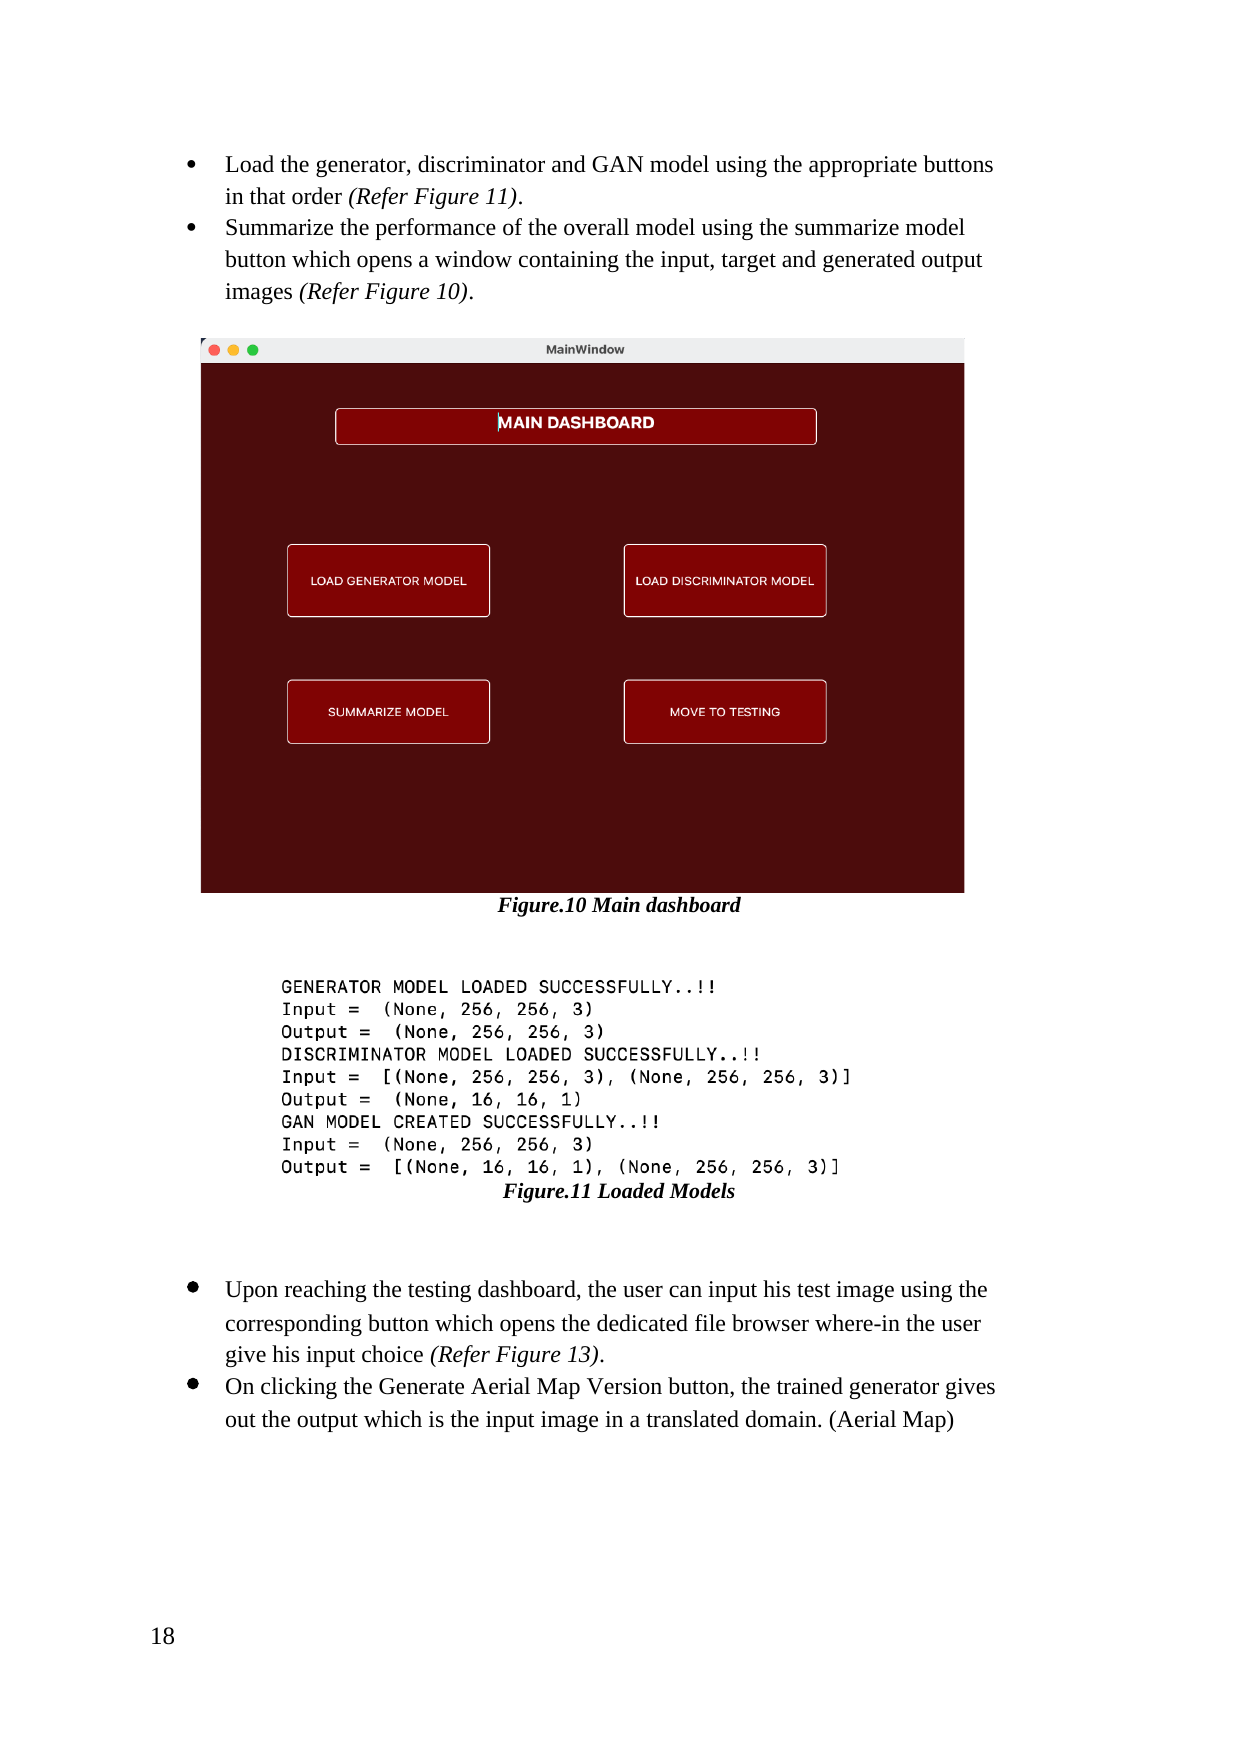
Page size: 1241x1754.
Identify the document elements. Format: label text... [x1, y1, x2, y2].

list Upon reaching the testing dashboard, the user can input his test image using the corresponding button which opens the dedicated file browser where-in the user give his input choice (Refer Figure 13). [187, 1276, 1015, 1368]
picture [277, 975, 889, 1179]
list Load the generator, discriminator and GAN model using the appropriate buttons in that order (Refer Figure 11). [187, 150, 1015, 209]
text Figure.10 Main dashboard [150, 892, 1090, 917]
picture [200, 338, 965, 893]
list On clicking the Generate Aerial Map Version button, the trained generator gives out the output which is the input image in a translated domain. (Aerial Map) [187, 1372, 1015, 1433]
text Figure.11 Loaded Models [150, 1178, 1090, 1204]
list Summarize the performance of the overall model using the summarize model button which opens a window containing the input, target and generated output images (Refer Figure 10). [187, 213, 1015, 304]
